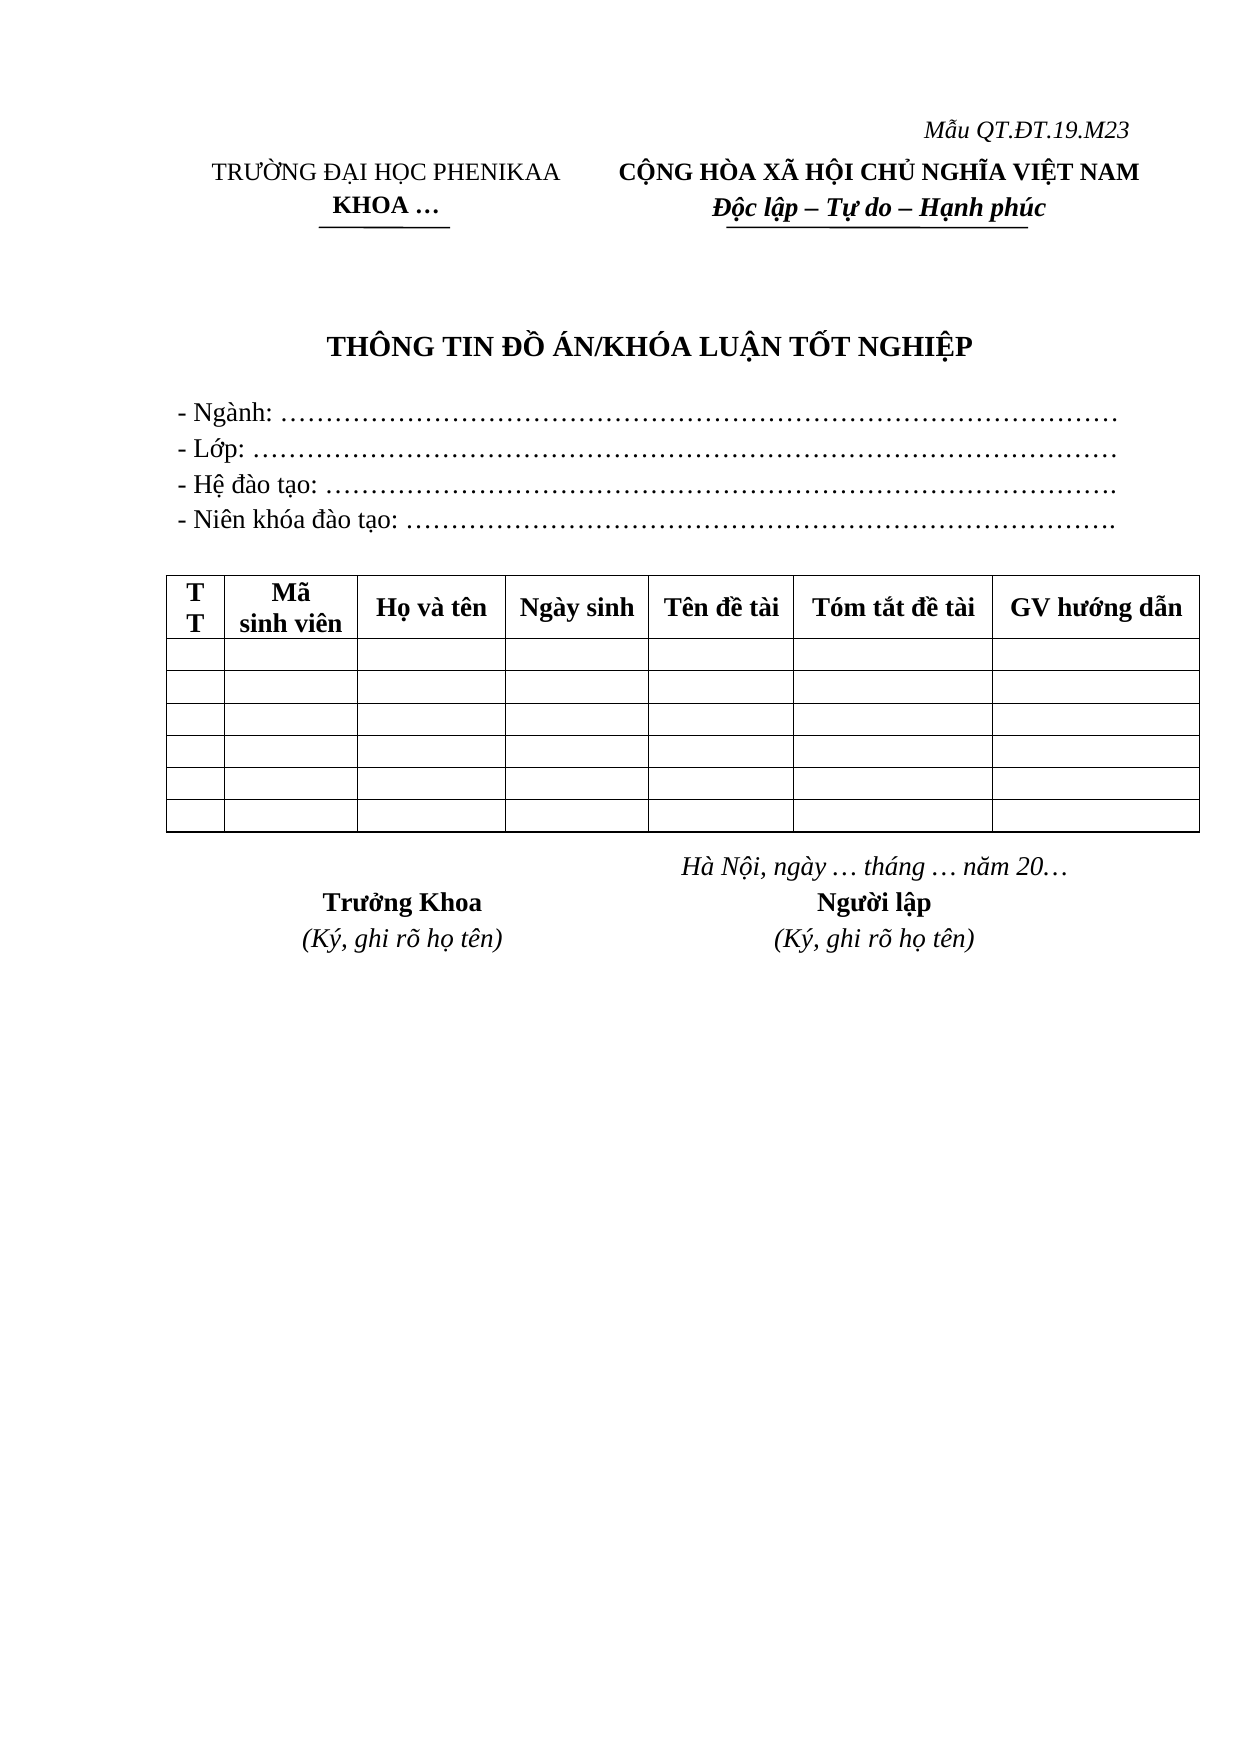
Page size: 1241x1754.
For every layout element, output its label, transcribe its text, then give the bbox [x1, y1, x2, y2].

table_header Tóm tắt đề tài [794, 576, 992, 638]
table_cell [993, 671, 1199, 703]
table_cell [506, 800, 648, 831]
table_cell [167, 736, 224, 767]
table_header TRƯỜNG ĐẠI HỌC PHENIKAA KHOA … [166, 118, 605, 224]
table_cell [358, 671, 505, 703]
table_cell [167, 800, 224, 831]
table_cell [506, 736, 648, 767]
table_header CỘNG HÒA XÃ HỘI CHỦ NGHĨA VIỆT NAM Độc lập – Tự do – Hạnh phúc [605, 118, 1152, 224]
table_cell [649, 704, 793, 735]
table_header TT [167, 576, 224, 638]
table_cell [649, 639, 793, 670]
table_cell [794, 704, 992, 735]
table_cell [225, 736, 357, 767]
table_cell [225, 704, 357, 735]
table_header Họ và tên [358, 576, 505, 638]
text - Hệ đào tạo: ……………………………………………………………………………. [177, 468, 1122, 499]
table_header Tên đề tài [649, 576, 793, 638]
table_cell [794, 671, 992, 703]
table_cell [794, 800, 992, 831]
table_cell [794, 639, 992, 670]
table_cell [993, 800, 1199, 831]
table_cell [358, 768, 505, 799]
table_cell [794, 768, 992, 799]
table_cell [358, 704, 505, 735]
table_cell [993, 736, 1199, 767]
table_cell [225, 800, 357, 831]
table_cell [993, 704, 1199, 735]
table_cell [649, 671, 793, 703]
table_header Trưởng Khoa (Ký, ghi rõ họ tên) [166, 850, 638, 993]
table_header Mã sinh viên [225, 576, 357, 638]
table_cell [225, 639, 357, 670]
text THÔNG TIN ĐỒ ÁN/KHÓA LUẬN TỐT NGHIỆP [177, 329, 1122, 363]
table_cell [225, 768, 357, 799]
table_cell [993, 639, 1199, 670]
table_cell [358, 639, 505, 670]
table_cell [506, 639, 648, 670]
table_cell [649, 736, 793, 767]
table_cell [993, 768, 1199, 799]
table_cell [167, 704, 224, 735]
table_cell [167, 639, 224, 670]
table_cell [649, 768, 793, 799]
text - Ngành: ………………………………………………………………………………… [177, 396, 1122, 427]
table_cell [358, 800, 505, 831]
table_header GV hướng dẫn [993, 576, 1199, 638]
table_cell [506, 671, 648, 703]
table_cell [167, 768, 224, 799]
table_cell [649, 800, 793, 831]
text - Niên khóa đào tạo: ……………………………………………………………………. [177, 503, 1122, 534]
table_cell [506, 768, 648, 799]
table_header Hà Nội, ngày … tháng … năm 20… Người lập (Ký, ghi rõ họ tên) [638, 850, 1110, 993]
text - Lớp: …………………………………………………………………………………… [177, 432, 1122, 463]
table_cell [358, 736, 505, 767]
table_cell [794, 736, 992, 767]
table_header Ngày sinh [506, 576, 648, 638]
table_cell [167, 671, 224, 703]
table_cell [506, 704, 648, 735]
table_cell [225, 671, 357, 703]
